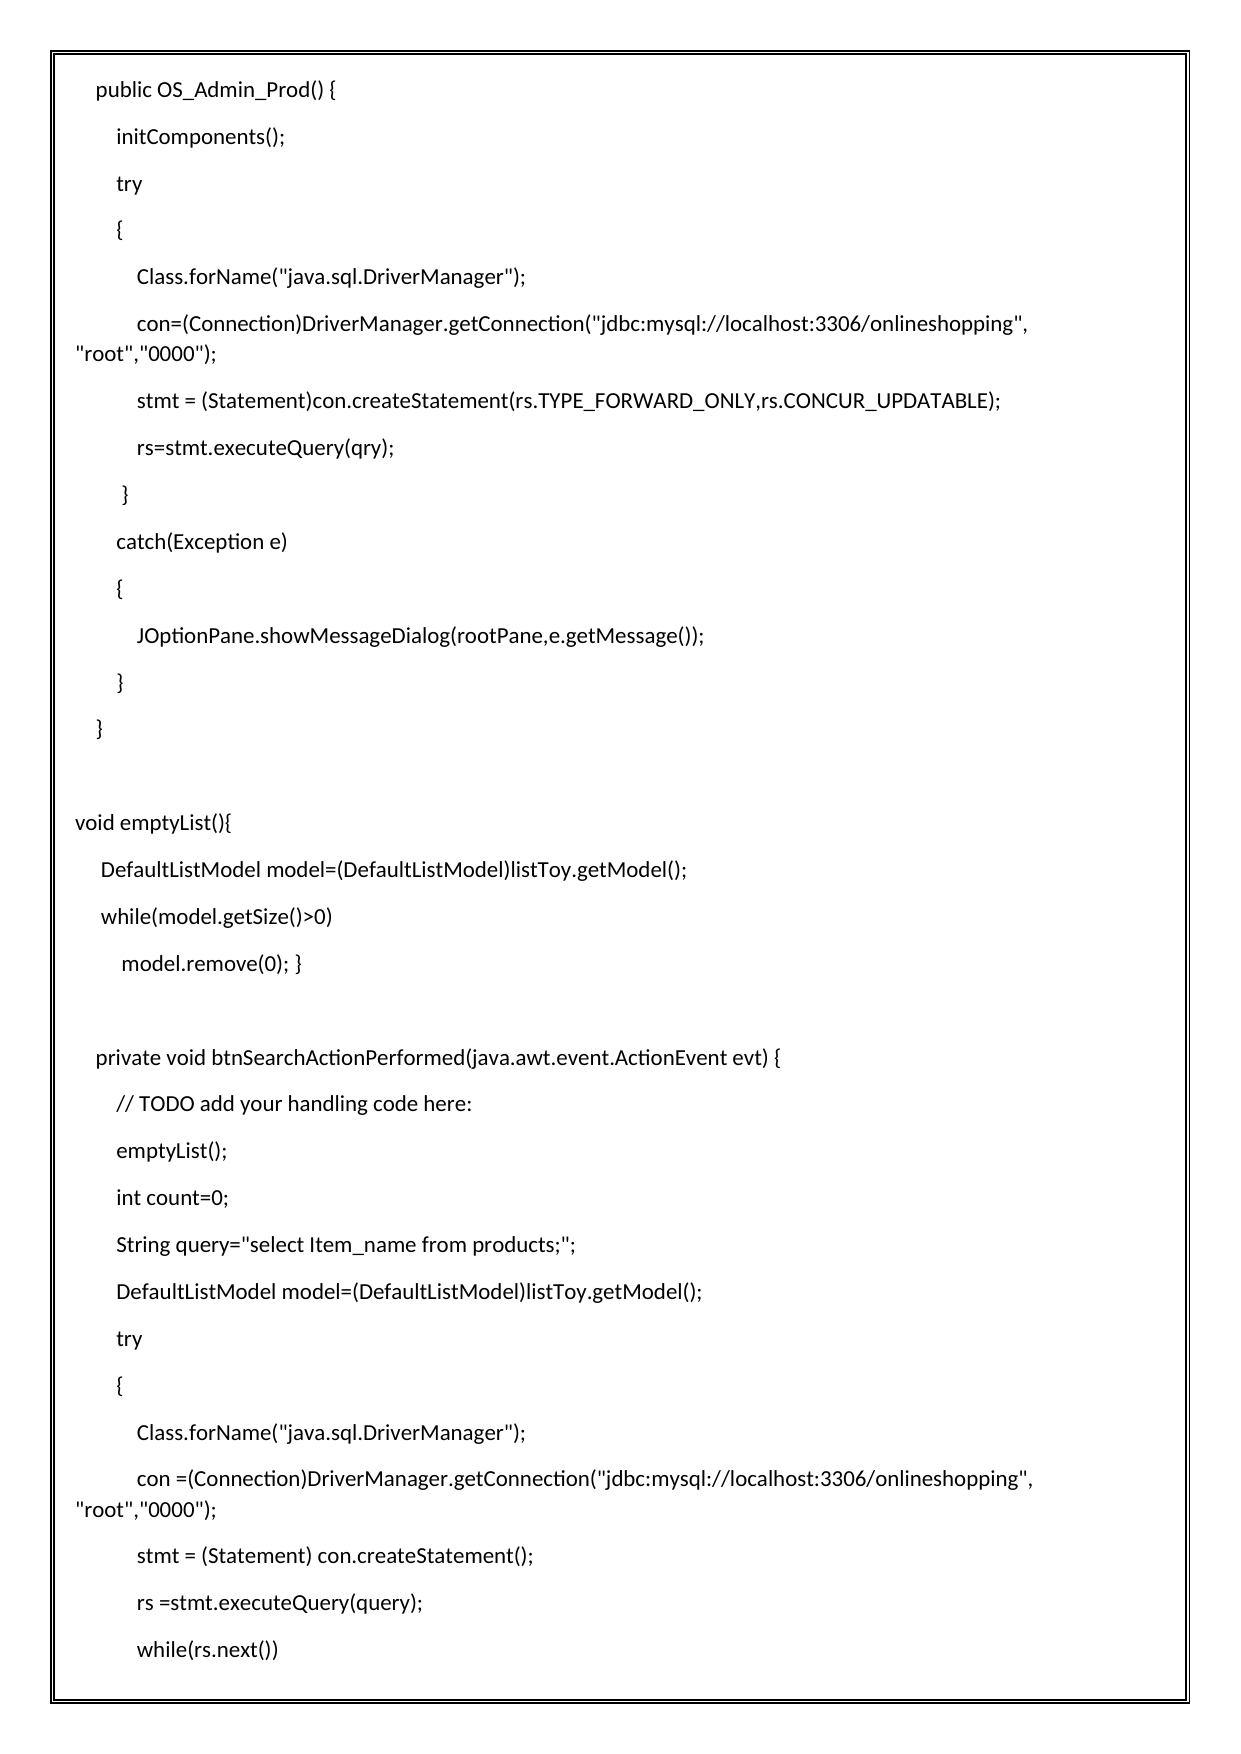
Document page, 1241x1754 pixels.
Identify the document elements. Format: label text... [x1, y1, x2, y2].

text void emptyList(){ [75, 808, 1165, 836]
text DefaultListModel model=(DefaultListModel)listToy.getModel(); [75, 1277, 1165, 1305]
text DefaultListModel model=(DefaultListModel)listToy.getModel(); [75, 855, 1165, 883]
text rs =stmt.executeQuery(query); [75, 1588, 1165, 1617]
text private void btnSearchActionPerformed(java.awt.event.ActionEvent evt) { [75, 1043, 1165, 1071]
text con=(Connection)DriverManager.getConnection("jdbc:mysql://localhost:3306/onlineshopping", "root","0000"); [75, 309, 1165, 368]
text } [75, 668, 1165, 696]
text con =(Connection)DriverManager.getConnection("jdbc:mysql://localhost:3306/onlineshopping", "root","0000"); [75, 1464, 1165, 1523]
text public OS_Admin_Prod() { [75, 75, 1165, 103]
text } [75, 714, 1165, 743]
text int count=0; [75, 1183, 1165, 1211]
text Class.forName("java.sql.DriverManager"); [75, 1418, 1165, 1446]
text JOptionPane.showMessageDialog(rootPane,e.getMessage()); [75, 621, 1165, 649]
text while(rs.next()) [75, 1635, 1165, 1663]
text initComponents(); [75, 122, 1165, 150]
text { [75, 574, 1165, 602]
text try [75, 1324, 1165, 1352]
text emptyList(); [75, 1136, 1165, 1164]
text catch(Exception e) [75, 527, 1165, 555]
text Class.forName("java.sql.DriverManager"); [75, 262, 1165, 291]
text stmt = (Statement)con.createStatement(rs.TYPE_FORWARD_ONLY,rs.CONCUR_UPDATABLE); [75, 386, 1165, 414]
text String query="select Item_name from products;"; [75, 1230, 1165, 1258]
text while(model.getSize()>0) [75, 902, 1165, 930]
text model.remove(0); } [75, 949, 1165, 977]
text try [75, 169, 1165, 197]
text // TODO add your handling code here: [75, 1089, 1165, 1118]
text } [75, 480, 1165, 508]
text { [75, 216, 1165, 244]
text stmt = (Statement) con.createStatement(); [75, 1542, 1165, 1570]
text { [75, 1371, 1165, 1399]
text rs=stmt.executeQuery(qry); [75, 433, 1165, 461]
